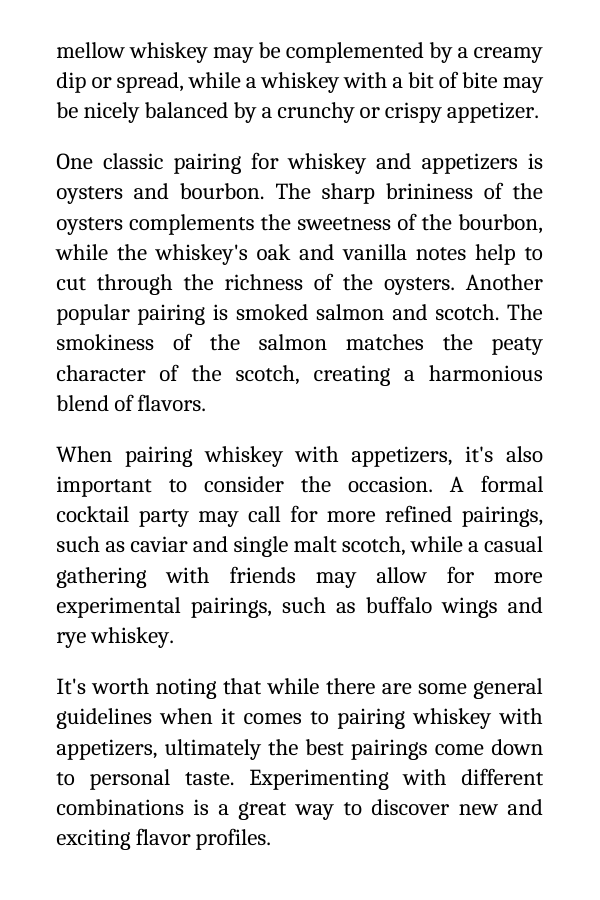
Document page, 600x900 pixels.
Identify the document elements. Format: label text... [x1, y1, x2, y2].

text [56, 37, 544, 124]
text One classic pairing for whiskey and appetizers is oysters and bourbon. The sharp brininess of the oysters complements the sweetness of the bourbon, while the whiskey's oak and vanilla notes help to cut through the richness of the oysters. Another popular pairing is smoked salmon and scotch. The smokiness of the salmon matches the peaty character of the scotch, creating a harmonious blend of flavors. [56, 149, 544, 417]
text When pairing whiskey with appetizers, it's also important to consider the occasion. A formal cocktail party may call for more refined pairings, such as caviar and single malt scotch, while a casual gathering with friends may allow for more experimental pairings, such as buffalo wings and rye whiskey. [56, 442, 544, 649]
text It's worth noting that while there are some general guidelines when it comes to pairing whiskey with appetizers, ultimately the best pairings come down to personal taste. Experimenting with different combinations is a great way to discover new and exciting flavor profiles. [56, 674, 544, 851]
